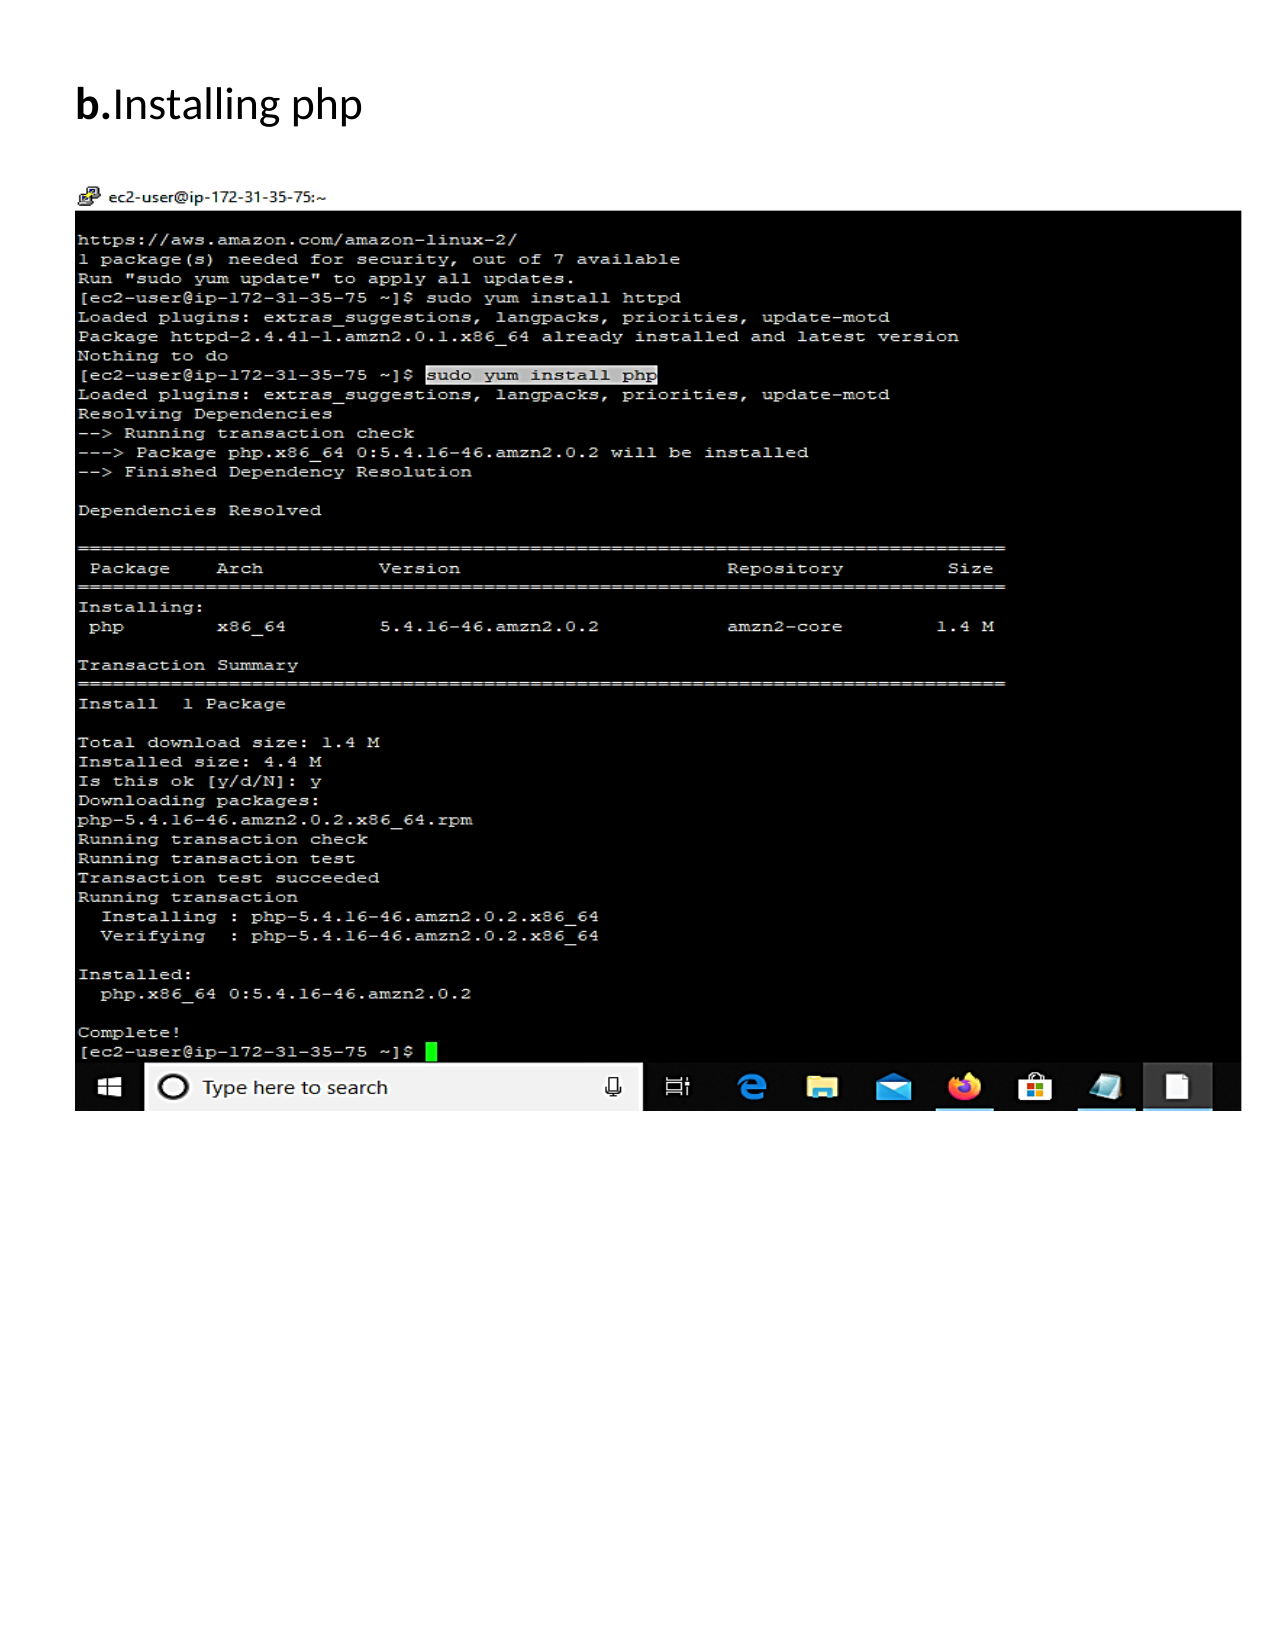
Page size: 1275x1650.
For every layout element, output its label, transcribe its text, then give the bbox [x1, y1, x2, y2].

picture [75, 183, 1242, 1111]
list Installing php [75, 75, 1200, 131]
